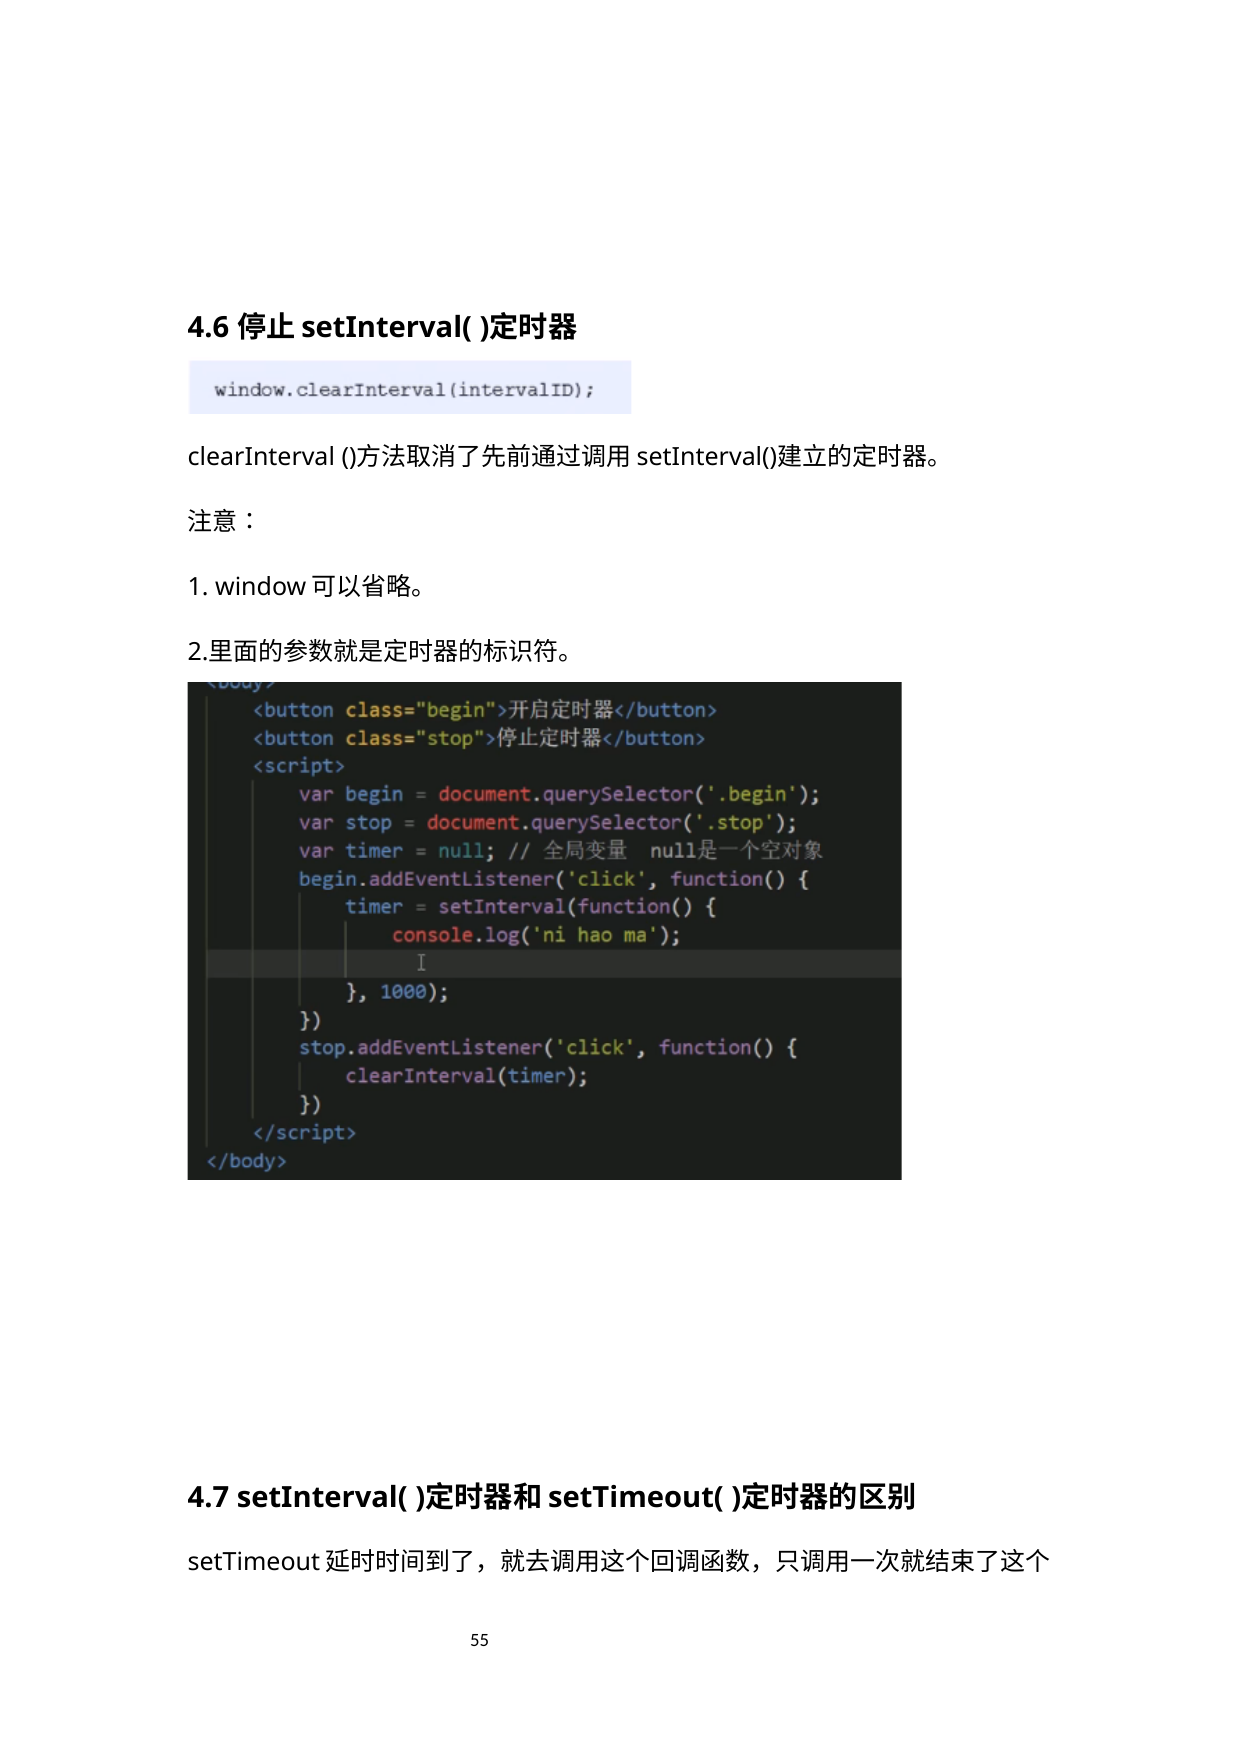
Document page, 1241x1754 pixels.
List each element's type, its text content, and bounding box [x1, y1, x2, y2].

list clearInterval ()方法取消了先前通过调用setInterval()建立的定时器。 [187, 422, 1053, 487]
picture [187, 357, 632, 414]
picture [187, 682, 902, 1180]
list 4.7 setInterval( )定时器和setTimeout( )定时器的区别 [187, 1462, 1053, 1527]
list 4.6 停止setInterval( )定时器 [187, 292, 1053, 357]
list 注意∶ [187, 487, 1053, 552]
list 1. window可以省略。 [187, 552, 1053, 617]
list 2.里面的参数就是定时器的标识符。 [187, 617, 1053, 682]
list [187, 1527, 1053, 1592]
